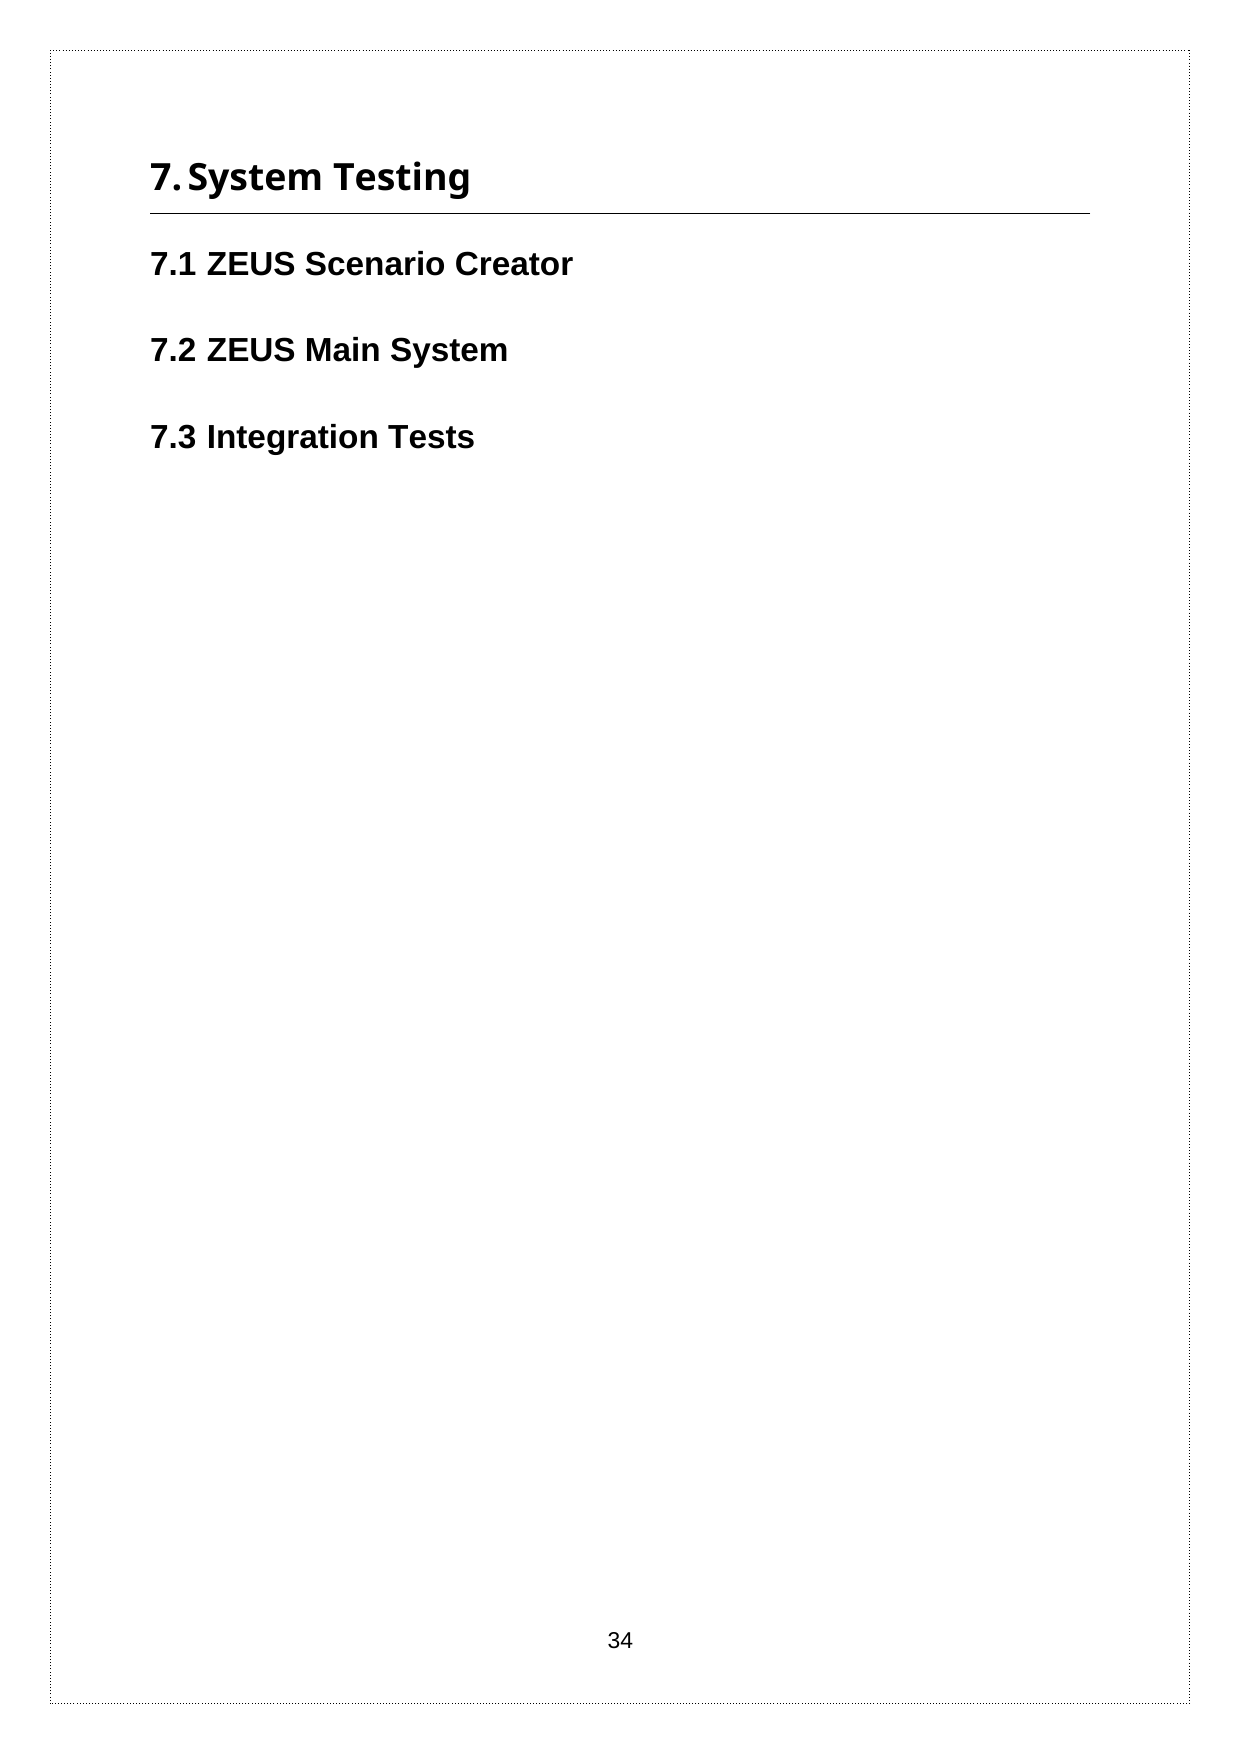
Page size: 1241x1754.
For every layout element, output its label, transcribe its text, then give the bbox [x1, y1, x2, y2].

subtitle System Testing [150, 150, 1090, 213]
subtitle Integration Tests [150, 417, 1090, 455]
subtitle ZEUS Main System [150, 330, 1090, 369]
subtitle ZEUS Scenario Creator [150, 244, 1090, 282]
